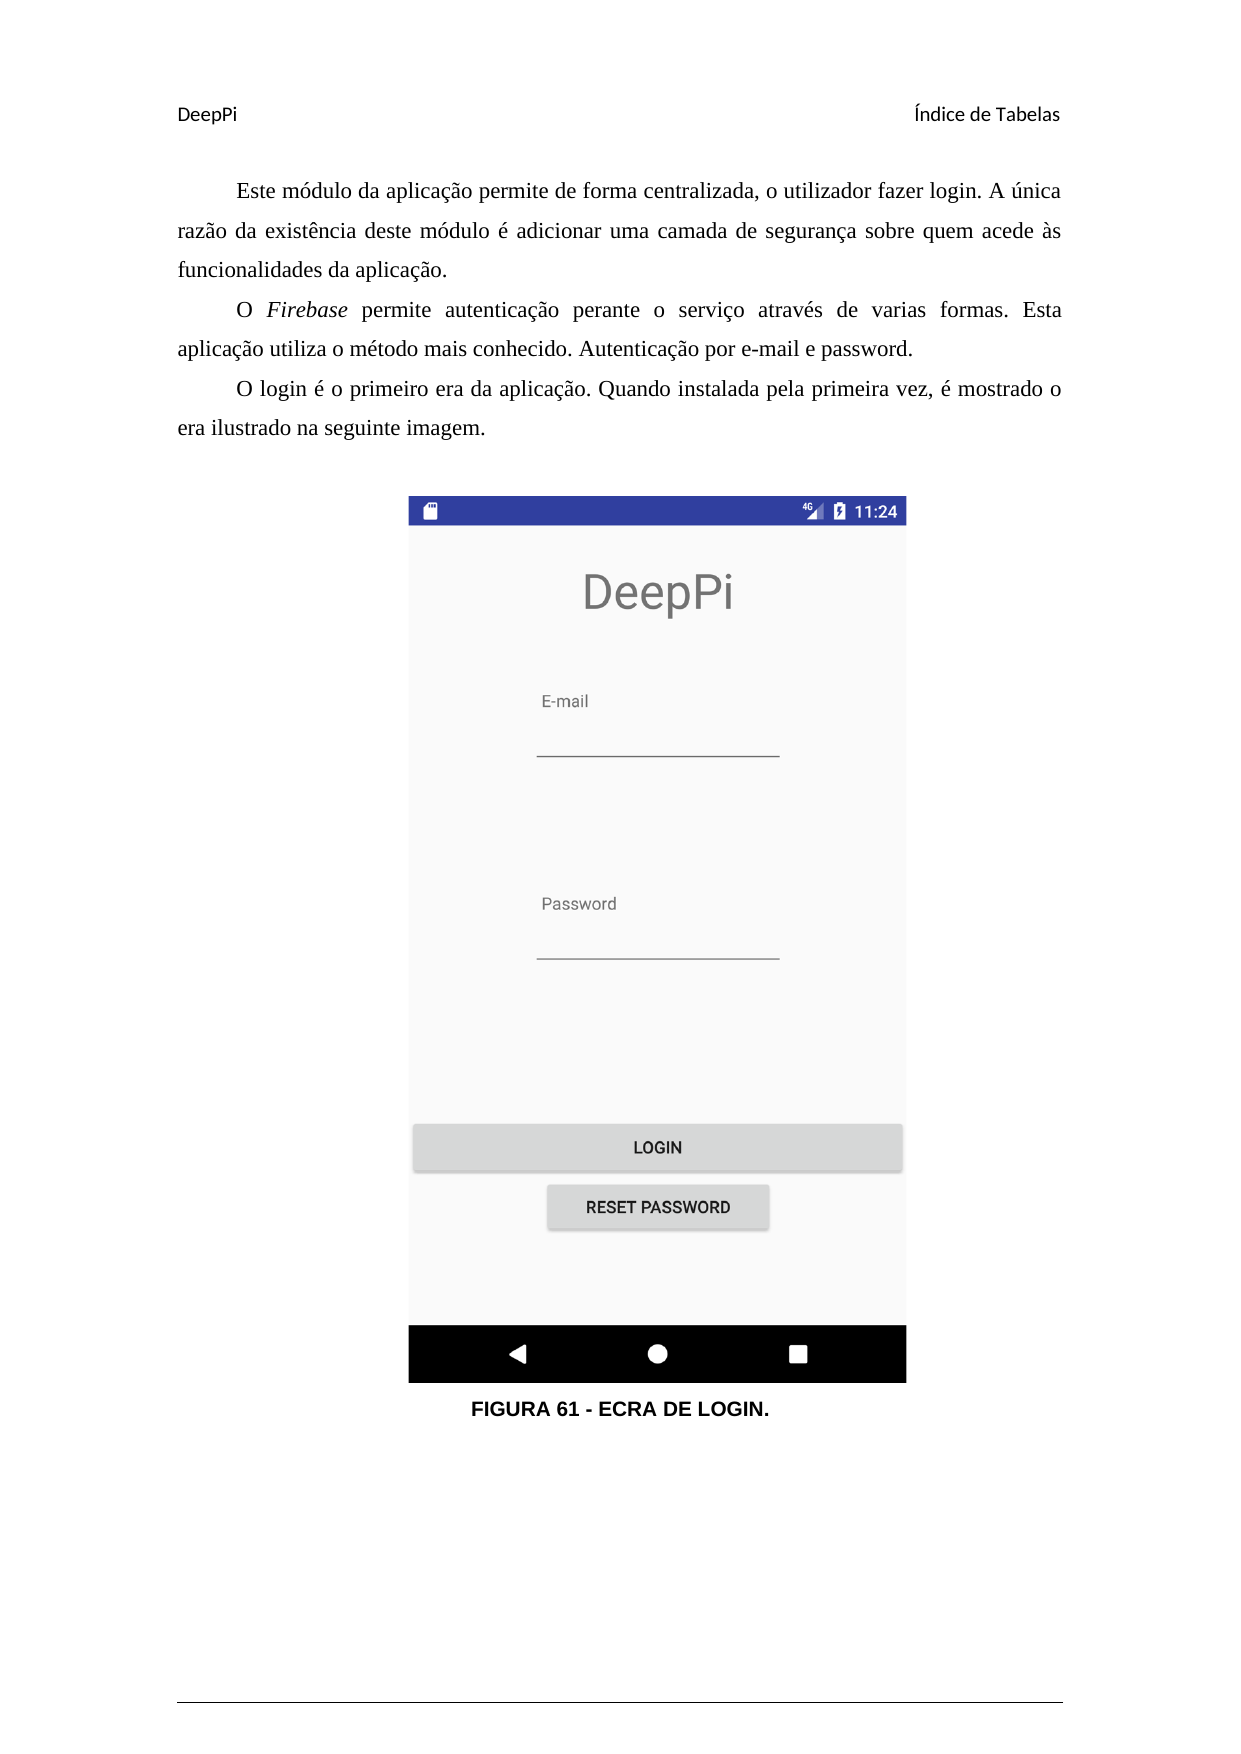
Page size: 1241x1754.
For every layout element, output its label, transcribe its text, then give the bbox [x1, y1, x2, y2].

picture [408, 496, 907, 1383]
text Este módulo da aplicação permite de forma centralizada, o utilizador fazer login. A única razão da existência deste módulo é adicionar uma camada de segurança sobre quem acede às funcionalidades da aplicação. [177, 177, 1063, 282]
text O Firebase permite autenticação perante o serviço através de varias formas. Esta aplicação utiliza o método mais conhecido. Autenticação por e-mail e password. [177, 296, 1063, 361]
text O login é o primeiro era da aplicação. Quando instalada pela primeira vez, é mostrado o era ilustrado na seguinte imagem. [177, 374, 1063, 440]
text Figura 61 - Ecra de login. [177, 1397, 1063, 1421]
